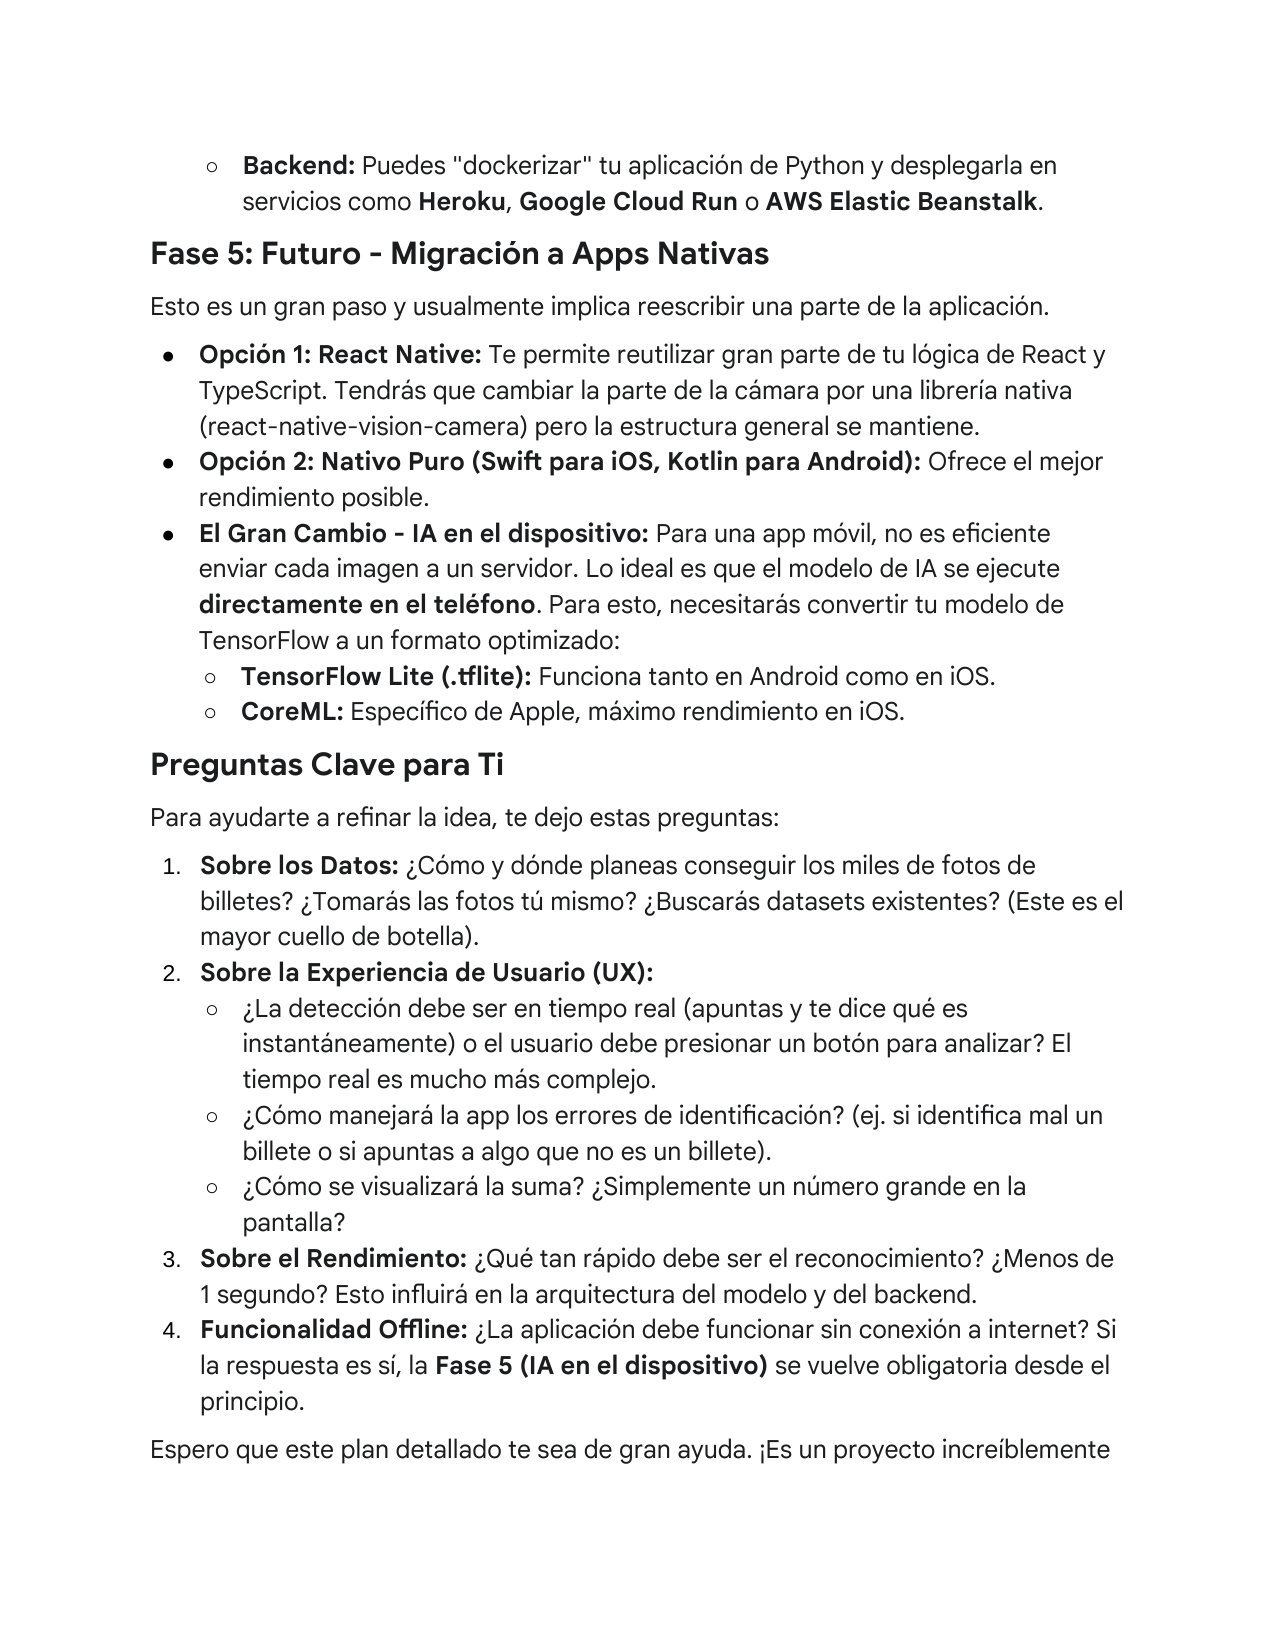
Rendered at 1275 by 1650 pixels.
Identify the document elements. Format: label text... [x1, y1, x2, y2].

subtitle Fase 5: Futuro - Migración a Apps Nativas [150, 234, 1125, 273]
list Opción 1: React Native: Te permite reutilizar gran parte de tu lógica de React y TypeScript. Tendrás que cambiar la parte de la cámara por una librería nativa (react-native-vision-camera) pero la estructura general se mantiene. [161, 339, 1125, 442]
list CoreML: Específico de Apple, máximo rendimiento en iOS. [203, 697, 1125, 728]
list ¿Cómo manejará la app los errores de identificación? (ej. si identifica mal un billete o si apuntas a algo que no es un billete). [205, 1100, 1125, 1167]
list Sobre el Rendimiento: ¿Qué tan rápido debe ser el reconocimiento? ¿Menos de 1 segundo? Esto influirá en la arquitectura del modelo y del backend. [162, 1243, 1125, 1310]
list ¿La detección debe ser en tiempo real (apuntas y te dice qué es instantáneamente) o el usuario debe presionar un botón para analizar? El tiempo real es mucho más complejo. [205, 993, 1125, 1096]
text Para ayudarte a refinar la idea, te dejo estas preguntas: [150, 802, 1125, 833]
list Sobre los Datos: ¿Cómo y dónde planeas conseguir los miles de fotos de billetes? ¿Tomarás las fotos tú mismo? ¿Buscarás datasets existentes? (Este es el mayor cuello de botella). [162, 850, 1125, 953]
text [150, 1434, 1125, 1466]
text Esto es un gran paso y usualmente implica reescribir una parte de la aplicación. [150, 291, 1125, 322]
subtitle Preguntas Clave para Ti [150, 745, 1125, 784]
list Backend: Puedes "dockerizar" tu aplicación de Python y desplegarla en servicios como Heroku, Google Cloud Run o AWS Elastic Beanstalk. [205, 150, 1125, 217]
list Sobre la Experiencia de Usuario (UX): [162, 957, 1125, 989]
list El Gran Cambio - IA en el dispositivo: Para una app móvil, no es eficiente enviar cada imagen a un servidor. Lo ideal es que el modelo de IA se ejecute directamente en el teléfono. Para esto, necesitarás convertir tu modelo de TensorFlow a un formato optimizado: [161, 518, 1125, 656]
list TensorFlow Lite (.tflite): Funciona tanto en Android como en iOS. [203, 661, 1125, 692]
list ¿Cómo se visualizará la suma? ¿Simplemente un número grande en la pantalla? [205, 1172, 1125, 1239]
list Opción 2: Nativo Puro (Swift para iOS, Kotlin para Android): Ofrece el mejor rendimiento posible. [161, 446, 1125, 513]
list Funcionalidad Offline: ¿La aplicación debe funcionar sin conexión a internet? Si la respuesta es sí, la Fase 5 (IA en el dispositivo) se vuelve obligatoria desde el principio. [162, 1314, 1125, 1417]
